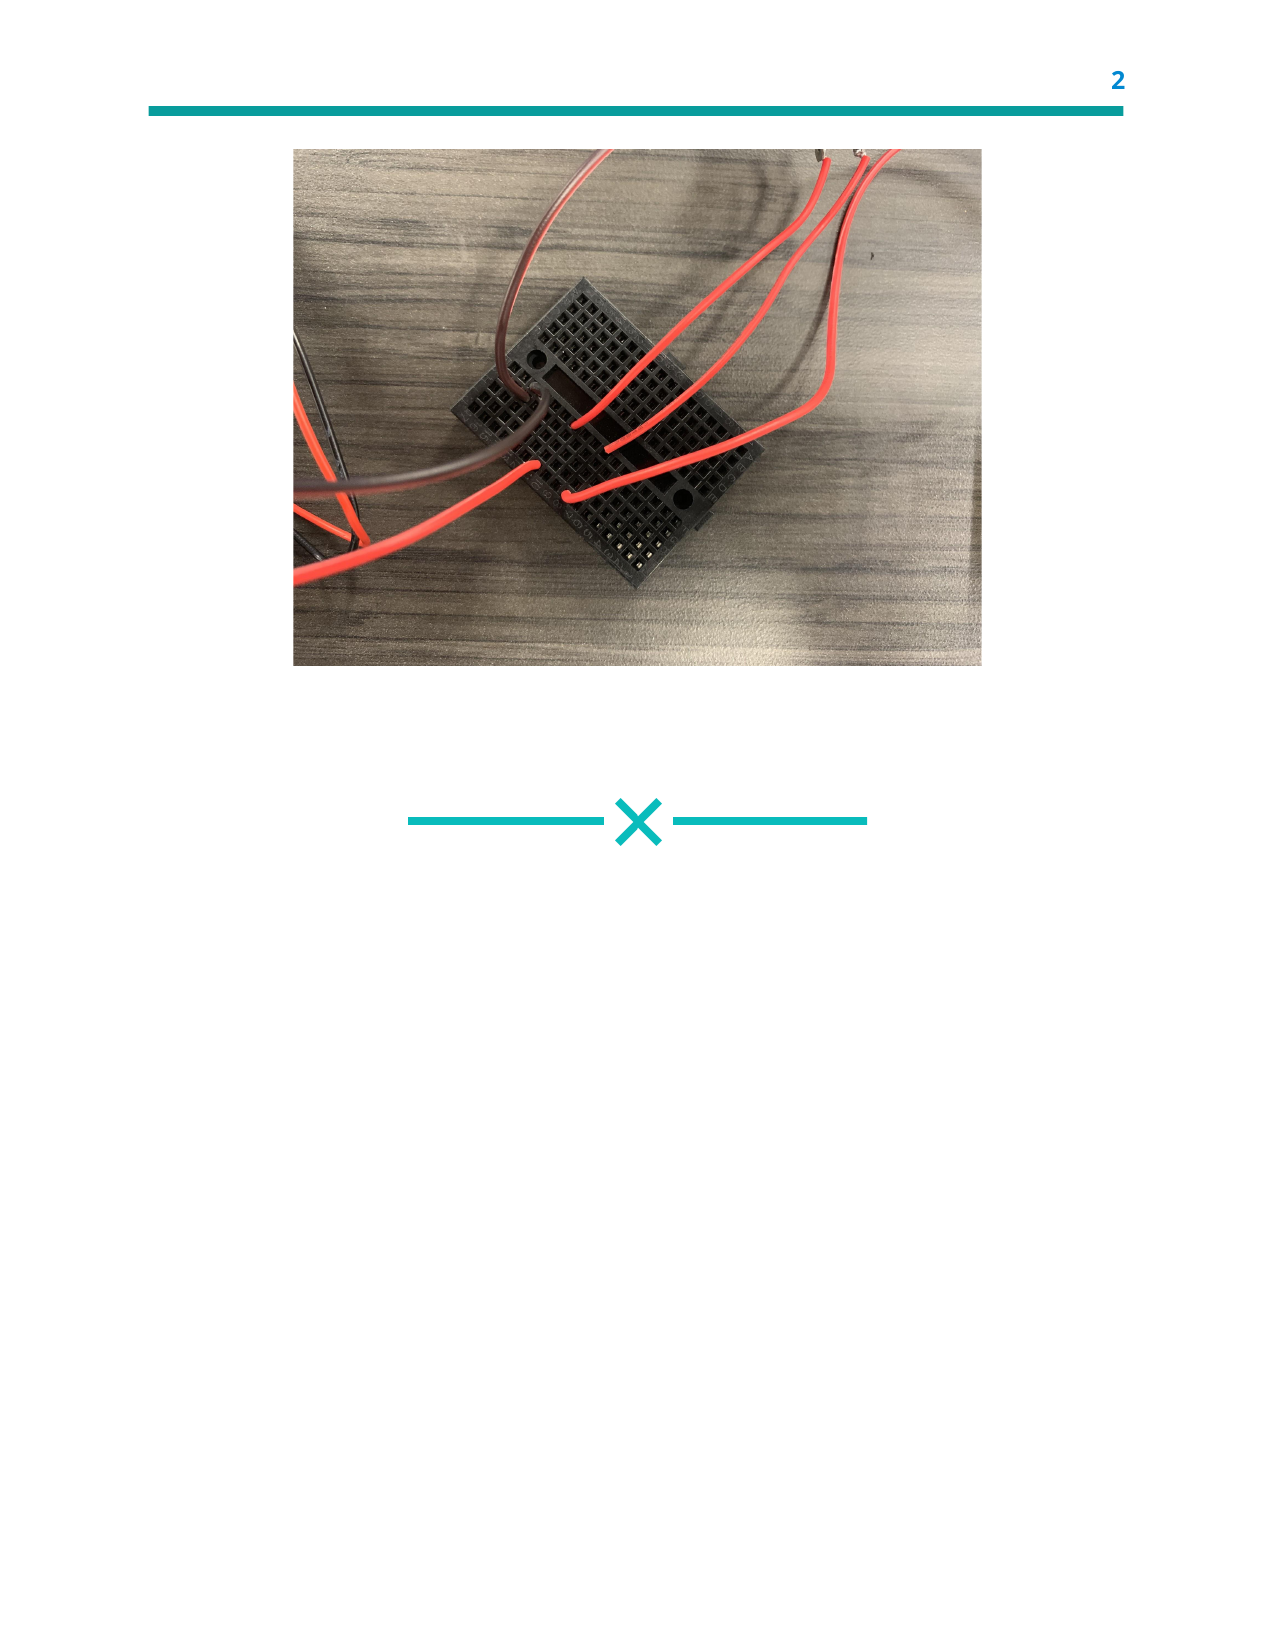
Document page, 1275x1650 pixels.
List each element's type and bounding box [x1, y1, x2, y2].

picture [148, 106, 1124, 116]
picture [408, 798, 868, 846]
picture [293, 149, 982, 666]
